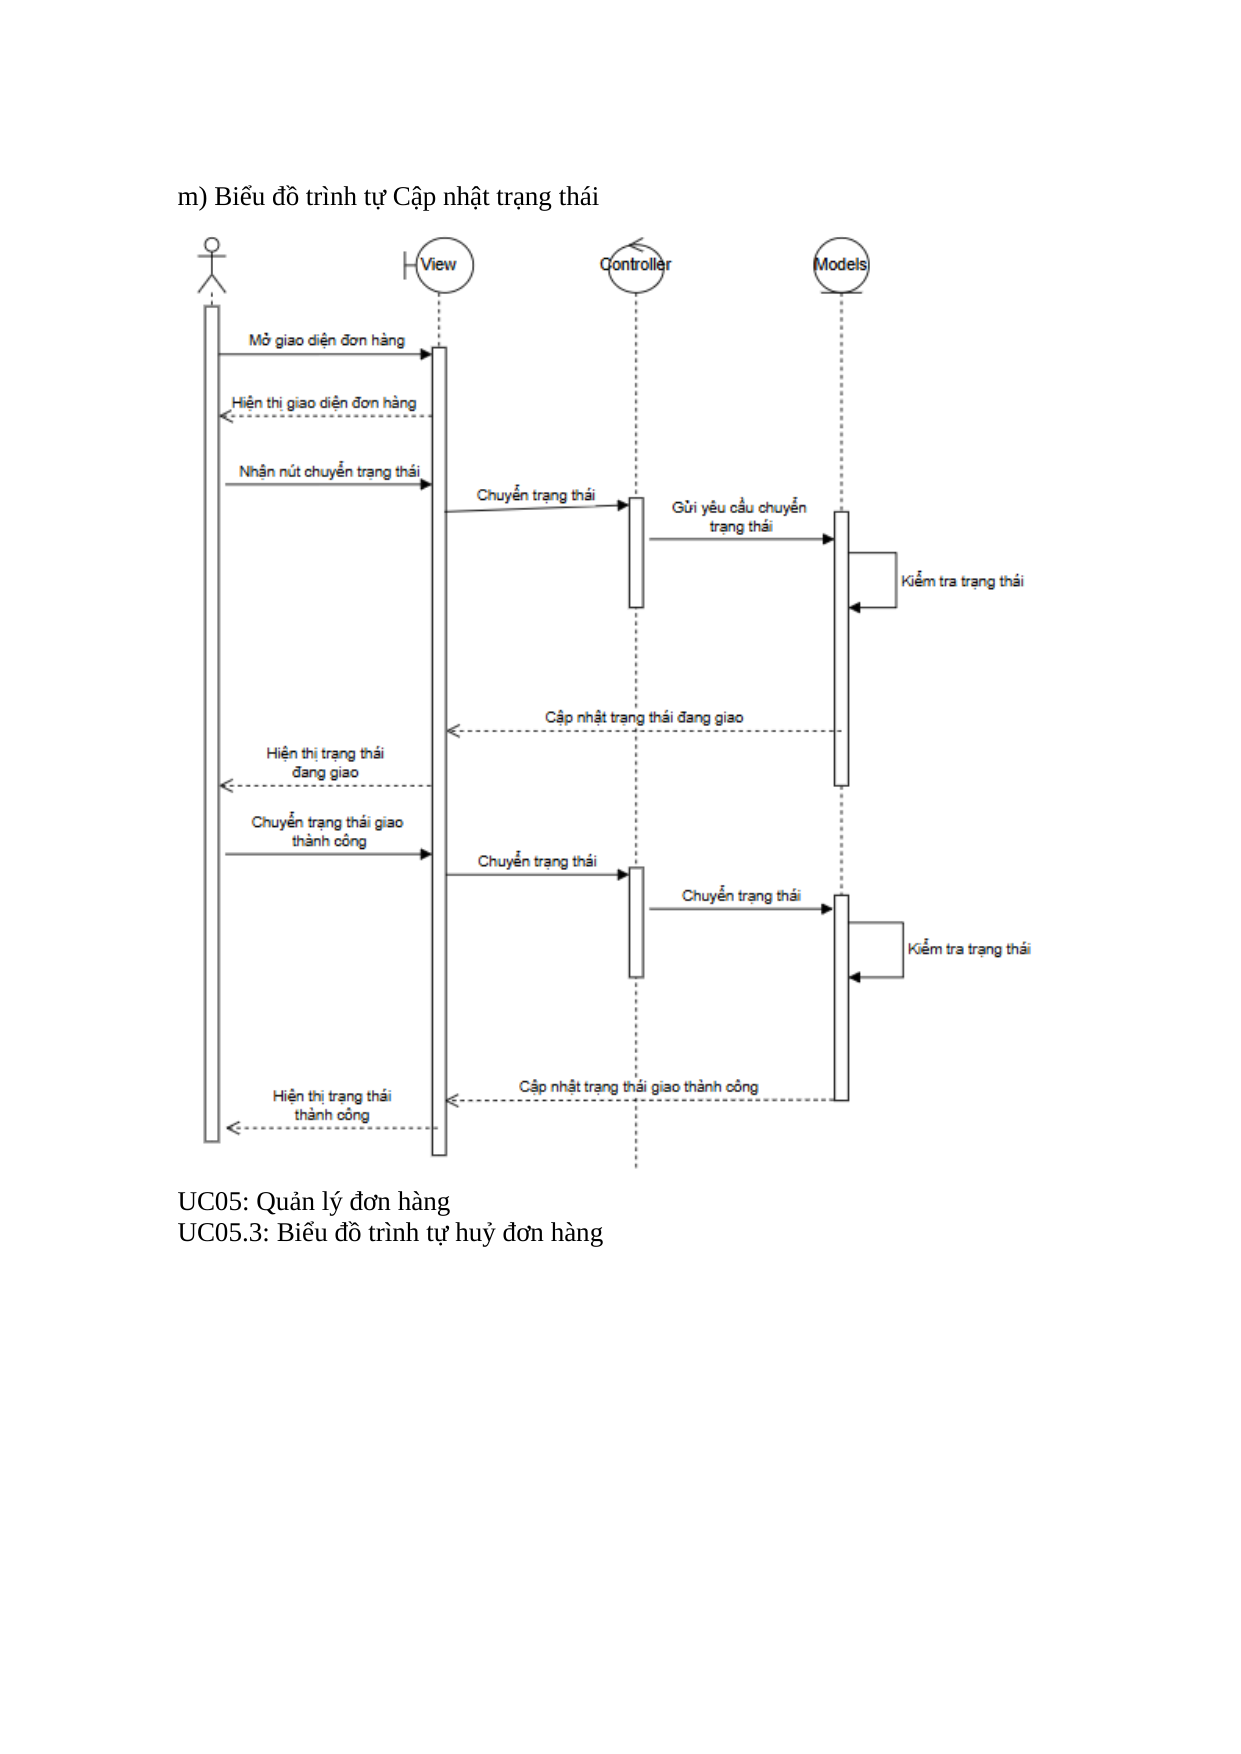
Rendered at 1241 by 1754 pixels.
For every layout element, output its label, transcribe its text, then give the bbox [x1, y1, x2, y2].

text UC05.3: Biểu đồ trình tự huỷ đơn hàng [177, 1216, 1122, 1247]
text m) Biểu đồ trình tự Cập nhật trạng thái [177, 180, 1122, 212]
picture [177, 211, 1078, 1186]
text UC05: Quản lý đơn hàng [177, 1185, 1122, 1216]
